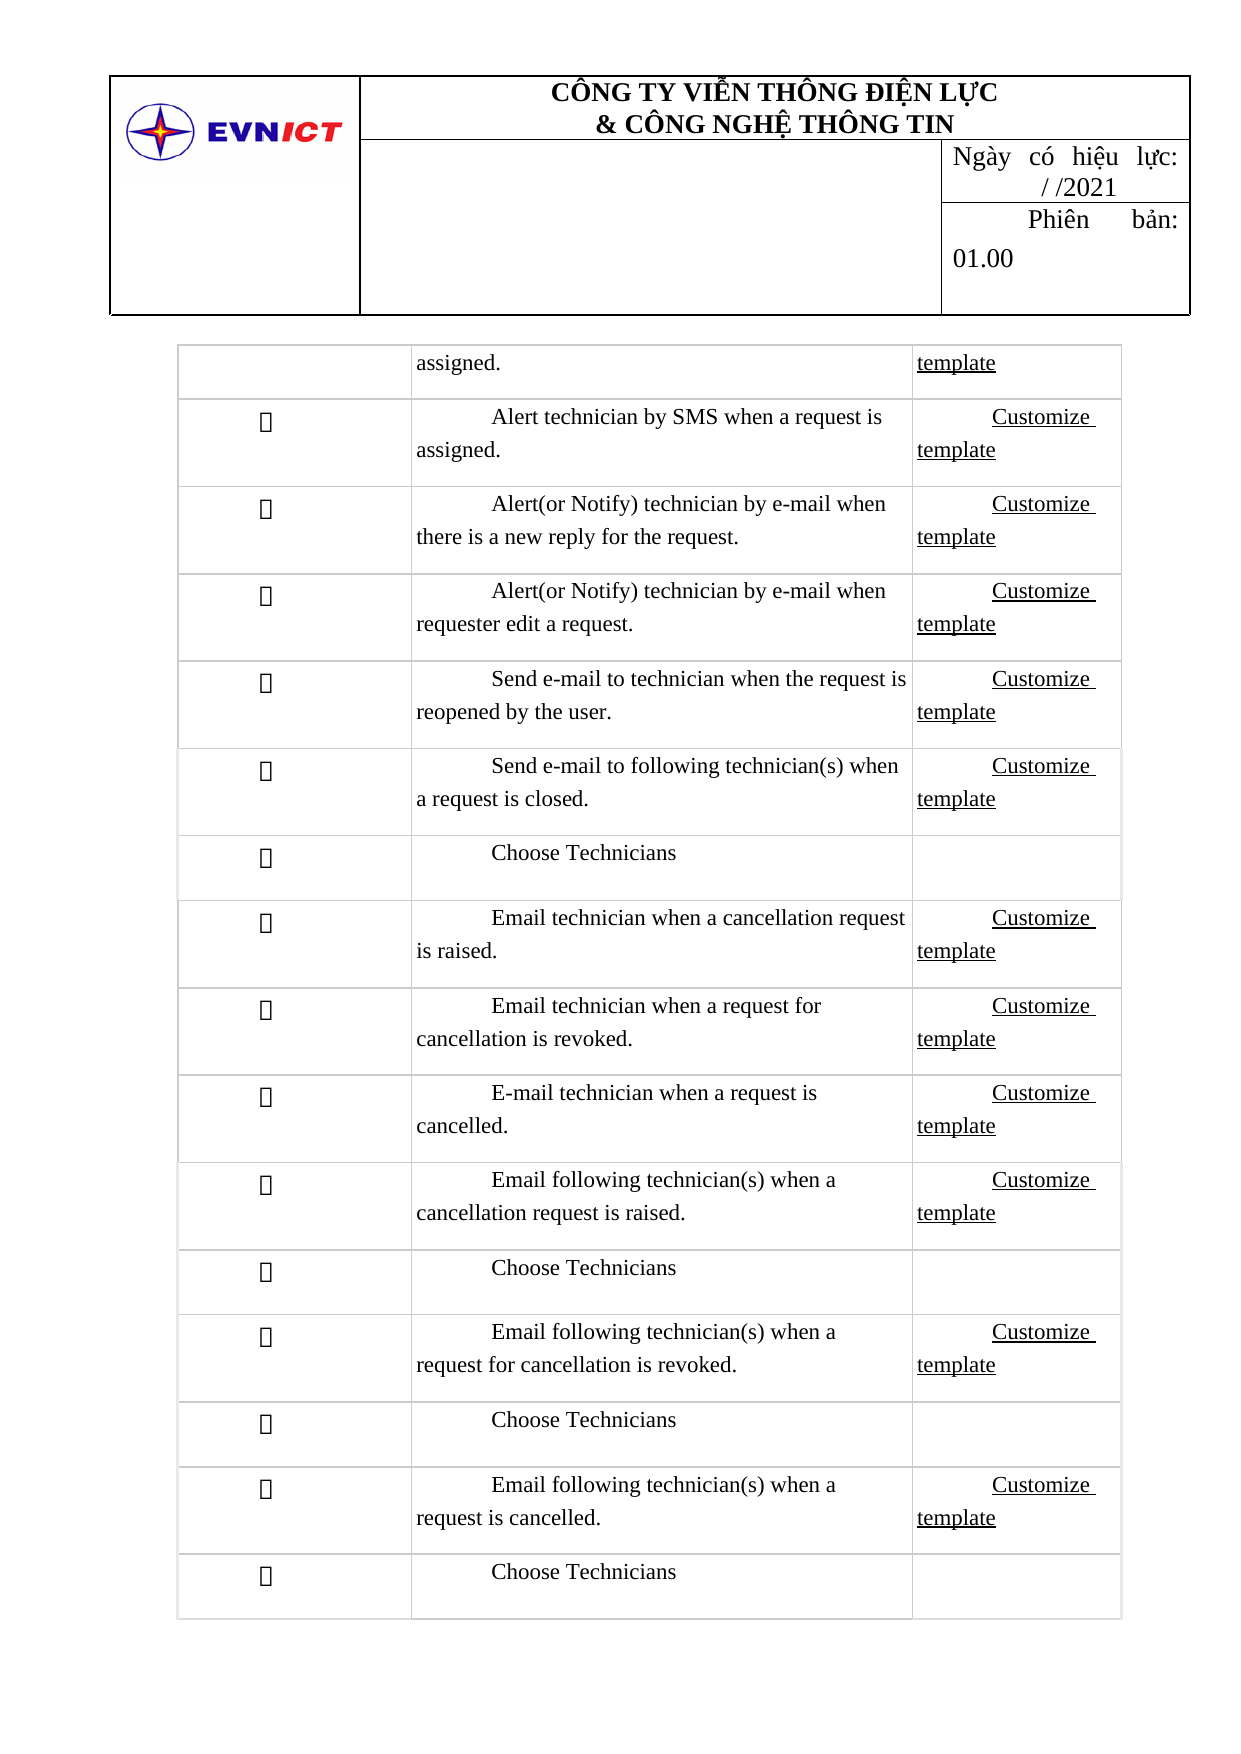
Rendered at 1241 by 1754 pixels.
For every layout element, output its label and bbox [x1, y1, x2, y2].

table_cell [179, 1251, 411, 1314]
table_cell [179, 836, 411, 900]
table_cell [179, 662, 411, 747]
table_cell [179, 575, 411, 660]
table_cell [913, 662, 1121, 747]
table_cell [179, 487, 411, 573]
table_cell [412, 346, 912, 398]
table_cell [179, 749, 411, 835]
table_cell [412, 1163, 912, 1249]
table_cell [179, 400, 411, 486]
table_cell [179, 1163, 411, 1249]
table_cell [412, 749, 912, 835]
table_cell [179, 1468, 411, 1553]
picture [122, 77, 348, 187]
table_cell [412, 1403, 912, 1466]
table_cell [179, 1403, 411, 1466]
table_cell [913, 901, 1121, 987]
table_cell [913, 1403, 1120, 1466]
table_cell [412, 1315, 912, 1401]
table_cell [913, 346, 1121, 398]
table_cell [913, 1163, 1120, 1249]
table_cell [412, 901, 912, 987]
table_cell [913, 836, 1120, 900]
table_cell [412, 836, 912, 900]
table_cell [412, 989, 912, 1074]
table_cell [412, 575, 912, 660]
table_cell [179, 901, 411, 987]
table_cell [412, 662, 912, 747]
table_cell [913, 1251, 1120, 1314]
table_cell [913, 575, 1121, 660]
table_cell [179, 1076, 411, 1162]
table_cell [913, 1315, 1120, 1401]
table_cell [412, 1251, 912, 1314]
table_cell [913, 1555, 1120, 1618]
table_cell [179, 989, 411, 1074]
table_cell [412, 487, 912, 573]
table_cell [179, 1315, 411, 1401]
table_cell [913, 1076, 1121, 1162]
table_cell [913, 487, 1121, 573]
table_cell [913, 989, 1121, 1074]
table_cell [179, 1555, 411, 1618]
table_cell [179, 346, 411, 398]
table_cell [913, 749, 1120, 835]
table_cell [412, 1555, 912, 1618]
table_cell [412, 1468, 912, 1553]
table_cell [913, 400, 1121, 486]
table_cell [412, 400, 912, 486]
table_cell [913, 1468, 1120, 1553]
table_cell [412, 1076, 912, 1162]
